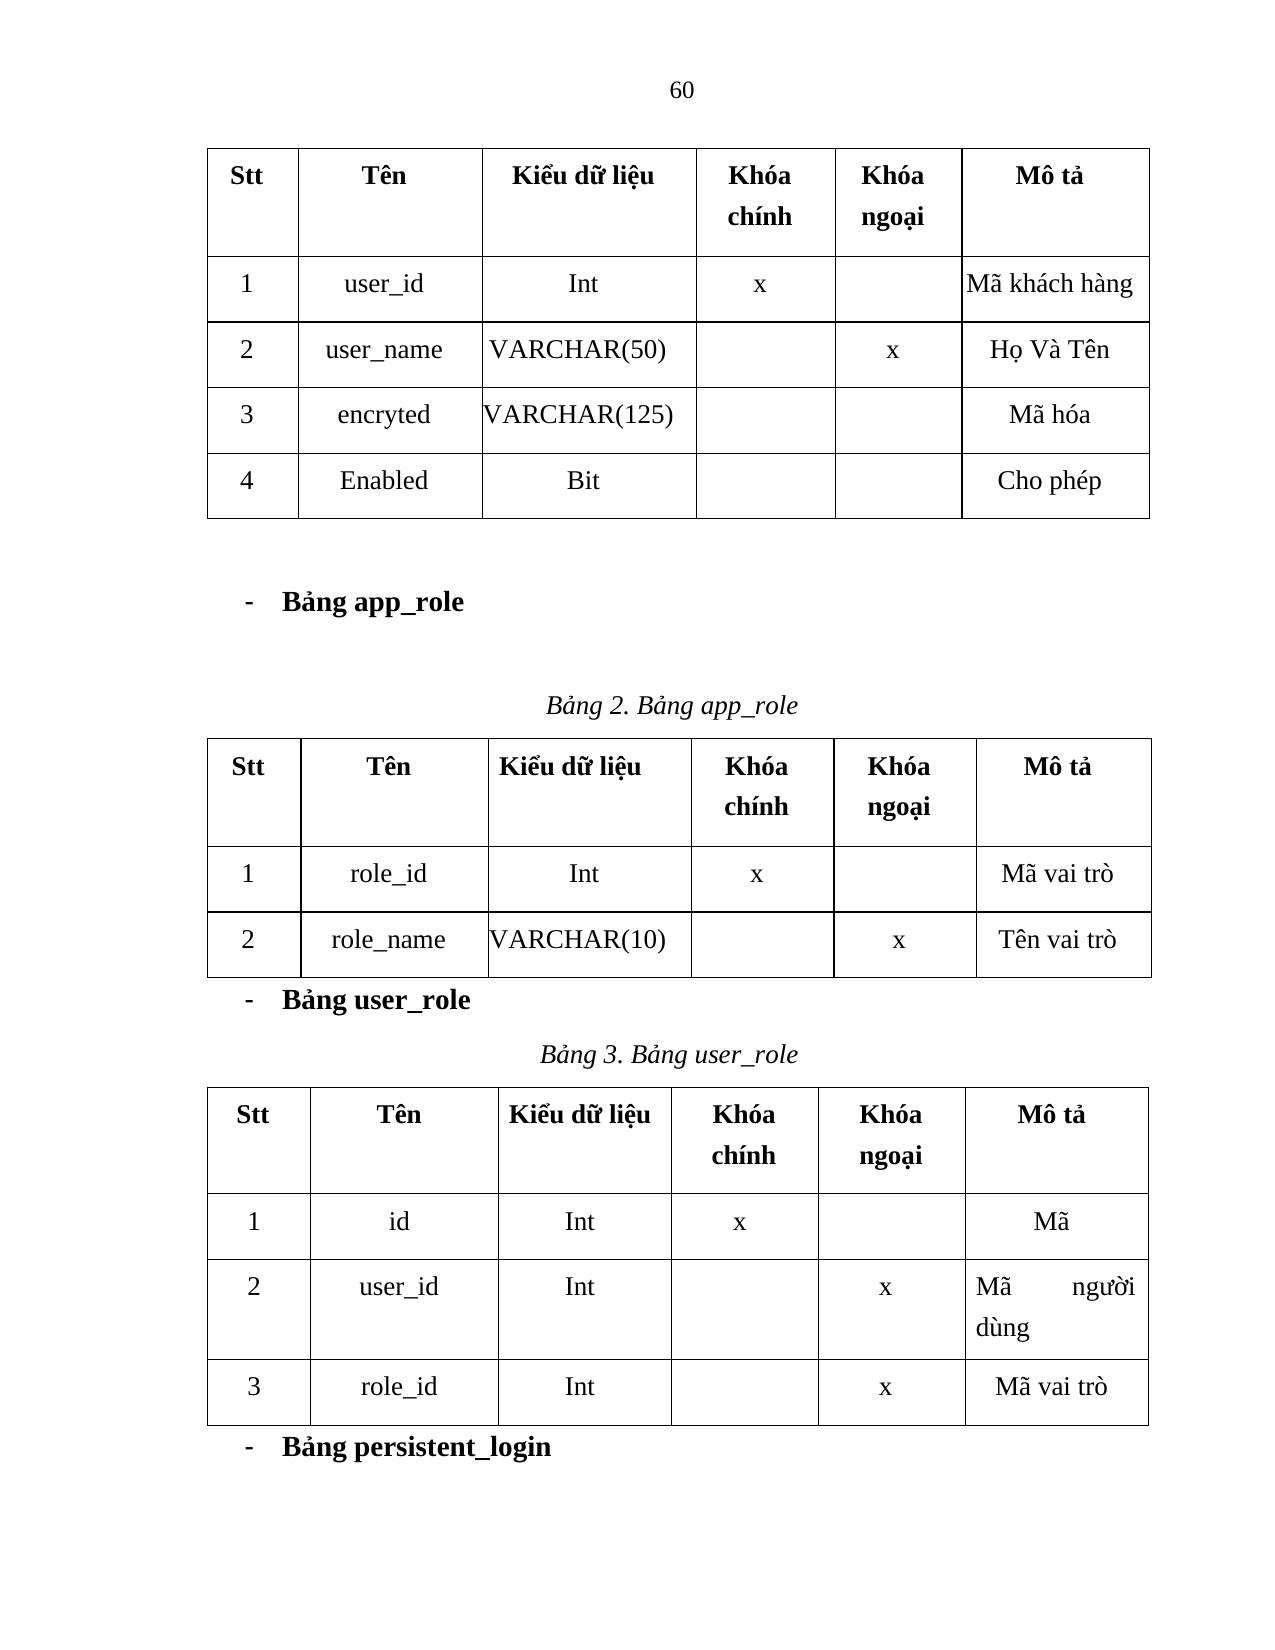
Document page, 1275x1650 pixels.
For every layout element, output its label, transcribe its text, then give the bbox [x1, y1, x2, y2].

table_cell Enabled [299, 454, 482, 518]
table_cell role_id [311, 1360, 498, 1424]
table_cell x [819, 1260, 965, 1359]
table_cell 4 [208, 454, 298, 518]
table_cell [697, 454, 835, 518]
table_header Tên [299, 149, 482, 256]
table_cell [819, 1194, 965, 1259]
table_cell 1 [208, 1194, 310, 1259]
table_header Kiểu dữ liệu [483, 149, 696, 256]
table_cell x [819, 1360, 965, 1424]
table_cell Mã vai trò [966, 1360, 1148, 1424]
text Bảng 2. Bảng app_role [209, 689, 801, 720]
table_cell x [697, 257, 835, 321]
table_cell 1 [208, 257, 298, 321]
table_header Khóa ngoại [836, 149, 961, 256]
table_header Tên [302, 739, 488, 846]
table_cell [697, 388, 835, 452]
table_cell Int [499, 1260, 671, 1359]
table_header Khóa ngoại [835, 739, 976, 846]
table_cell Mã vai trò [977, 847, 1151, 911]
list Bảng app_role [244, 581, 1157, 620]
table_cell 2 [208, 323, 298, 387]
table_cell Tên vai trò [977, 913, 1151, 977]
table_cell user_name [299, 323, 482, 387]
table_cell [697, 323, 835, 387]
table_header Khóa chính [697, 149, 835, 256]
table_cell user_id [311, 1260, 498, 1359]
table_cell 2 [208, 1260, 310, 1359]
table_cell VARCHAR(50) [483, 323, 696, 387]
table_cell [672, 1360, 818, 1424]
table_header Kiểu dữ liệu [489, 739, 691, 846]
table_cell 1 [208, 847, 300, 911]
table_cell Bit [483, 454, 696, 518]
table_header Mô tả [966, 1088, 1148, 1193]
table_cell Int [499, 1194, 671, 1259]
table_cell Họ Và Tên [963, 323, 1149, 387]
table_header Stt [208, 1088, 310, 1193]
table_cell x [672, 1194, 818, 1259]
table_cell 3 [208, 388, 298, 452]
text Bảng 3. Bảng user_role [209, 1038, 801, 1069]
table_cell Int [483, 257, 696, 321]
table_header Khóa chính [672, 1088, 818, 1193]
table_cell x [692, 847, 833, 911]
table_cell 2 [208, 913, 300, 977]
table_cell [836, 388, 961, 452]
list Bảng persistent_login [244, 1426, 1157, 1465]
table_header Stt [208, 739, 300, 846]
table_cell Mã khách hàng [963, 257, 1149, 321]
table_header Stt [208, 149, 298, 256]
table_cell role_name [302, 913, 488, 977]
table_cell Mã [966, 1194, 1148, 1259]
table_cell Cho phép [963, 454, 1149, 518]
table_cell [836, 454, 961, 518]
table_cell VARCHAR(125) [483, 388, 696, 452]
table_cell Mã người dùng [966, 1260, 1148, 1359]
table_cell Int [499, 1360, 671, 1424]
table_header Tên [311, 1088, 498, 1193]
table_cell VARCHAR(10) [489, 913, 691, 977]
table_cell [672, 1260, 818, 1359]
list Bảng user_role [244, 978, 1157, 1018]
table_cell [692, 913, 833, 977]
table_cell 3 [208, 1360, 310, 1424]
table_header Khóa chính [692, 739, 833, 846]
table_cell [836, 257, 961, 321]
table_cell x [835, 913, 976, 977]
table_header Mô tả [977, 739, 1151, 846]
table_cell Mã hóa [963, 388, 1149, 452]
table_cell Int [489, 847, 691, 911]
table_header Khóa ngoại [819, 1088, 965, 1193]
table_cell encryted [299, 388, 482, 452]
table_cell role_id [302, 847, 488, 911]
table_header Kiểu dữ liệu [499, 1088, 671, 1193]
table_cell user_id [299, 257, 482, 321]
table_cell id [311, 1194, 498, 1259]
table_cell x [836, 323, 961, 387]
table_cell [835, 847, 976, 911]
table_header Mô tả [963, 149, 1149, 256]
